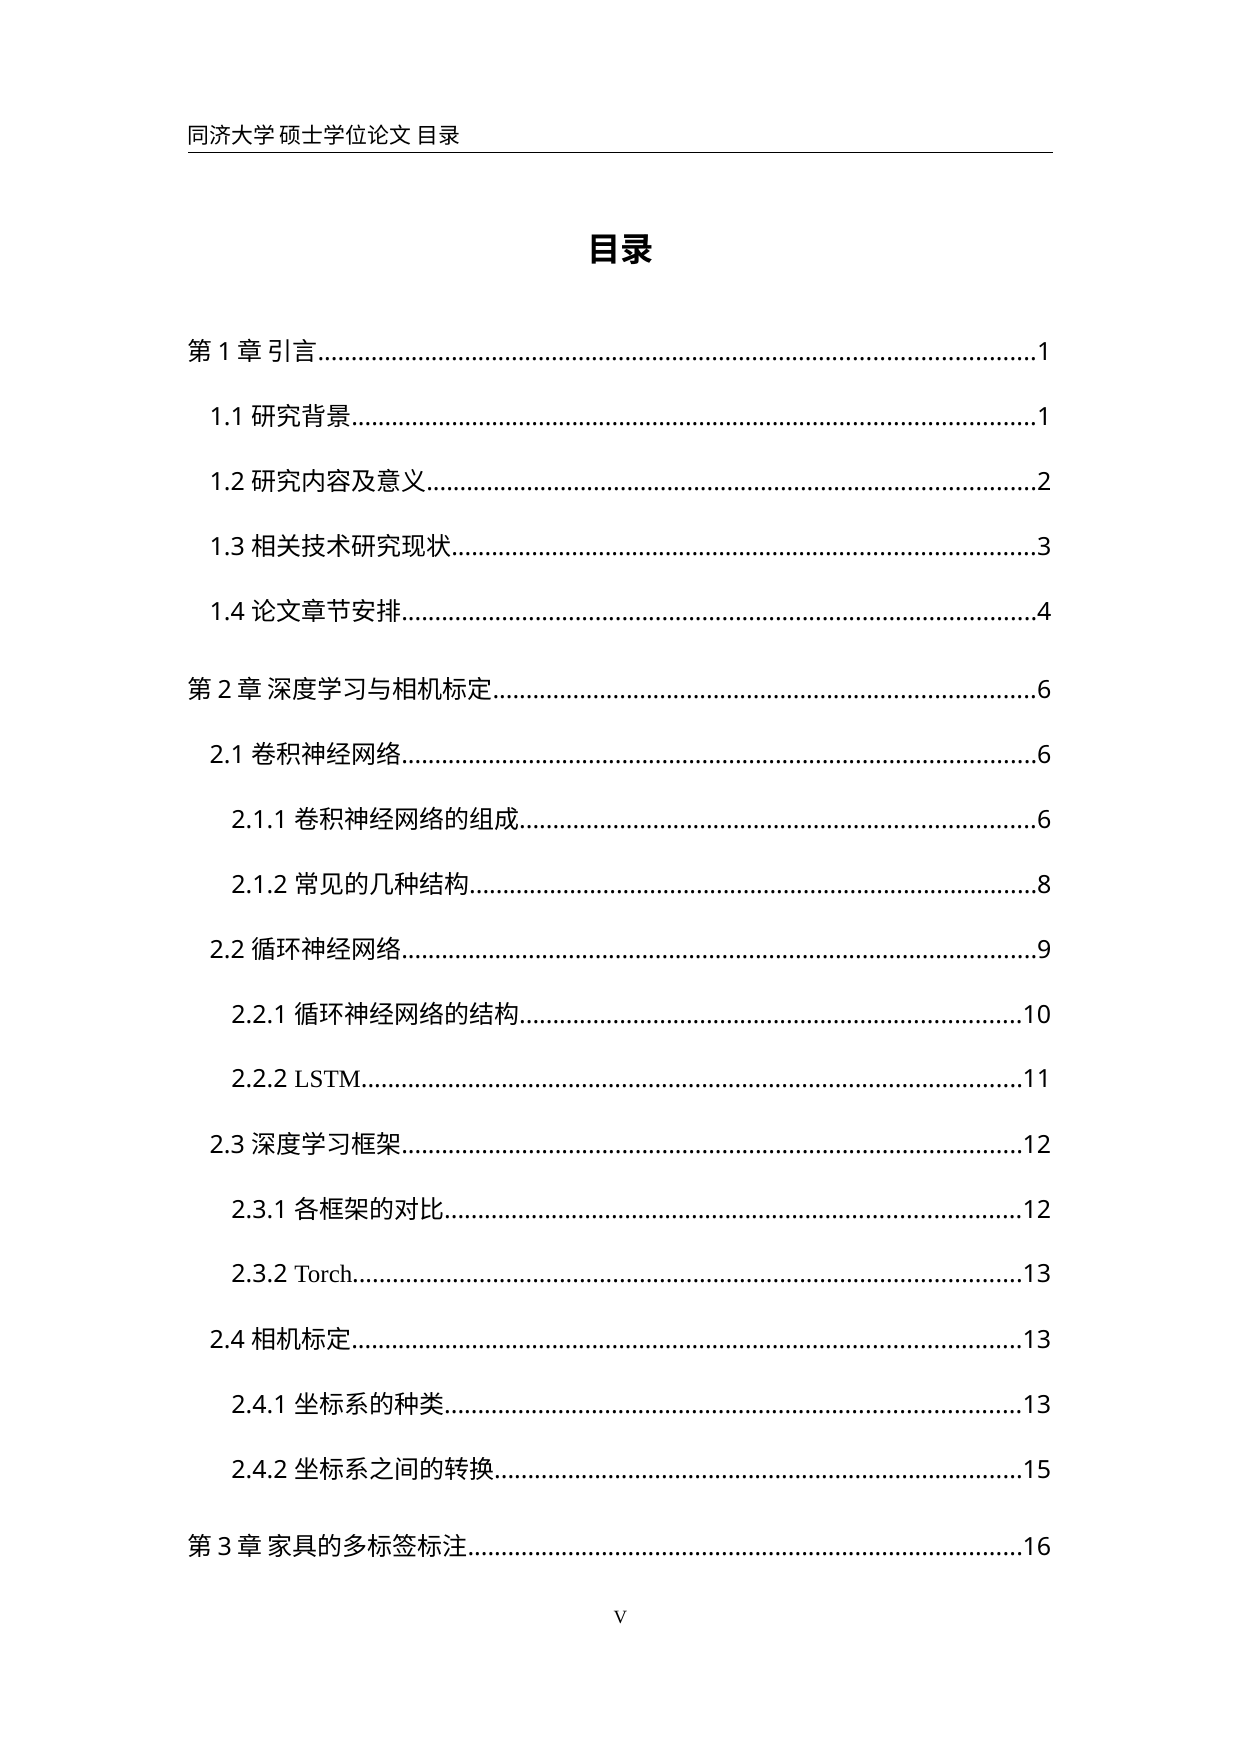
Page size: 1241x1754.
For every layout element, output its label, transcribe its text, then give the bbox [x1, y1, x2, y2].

text 2.3.1 各框架的对比 12 [231, 1175, 1053, 1240]
text 1.3 相关技术研究现状 3 [209, 512, 1053, 577]
text 2.3.2 Torch 13 [231, 1240, 1053, 1305]
text 1.4 论文章节安排 4 [209, 577, 1053, 642]
text 2.1.1 卷积神经网络的组成 6 [231, 785, 1053, 850]
text 2.1 卷积神经网络 6 [209, 720, 1053, 785]
text 第1章 引言 1 [187, 317, 1053, 382]
text 2.4.1 坐标系的种类 13 [231, 1370, 1053, 1435]
text 2.2.1 循环神经网络的结构 10 [231, 980, 1053, 1045]
text 2.2 循环神经网络 9 [209, 915, 1053, 980]
text 1.2 研究内容及意义 2 [209, 447, 1053, 512]
text 目录 [187, 215, 1053, 280]
text 2.3 深度学习框架 12 [209, 1110, 1053, 1175]
text 2.4.2 坐标系之间的转换 15 [231, 1435, 1053, 1500]
text 2.2.2 LSTM 11 [231, 1045, 1053, 1110]
text 2.4 相机标定 13 [209, 1305, 1053, 1370]
text 1.1 研究背景 1 [209, 382, 1053, 447]
text 第2章 深度学习与相机标定 6 [187, 655, 1053, 720]
text 第3章 家具的多标签标注 16 [187, 1512, 1053, 1577]
text 2.1.2 常见的几种结构 8 [231, 850, 1053, 915]
